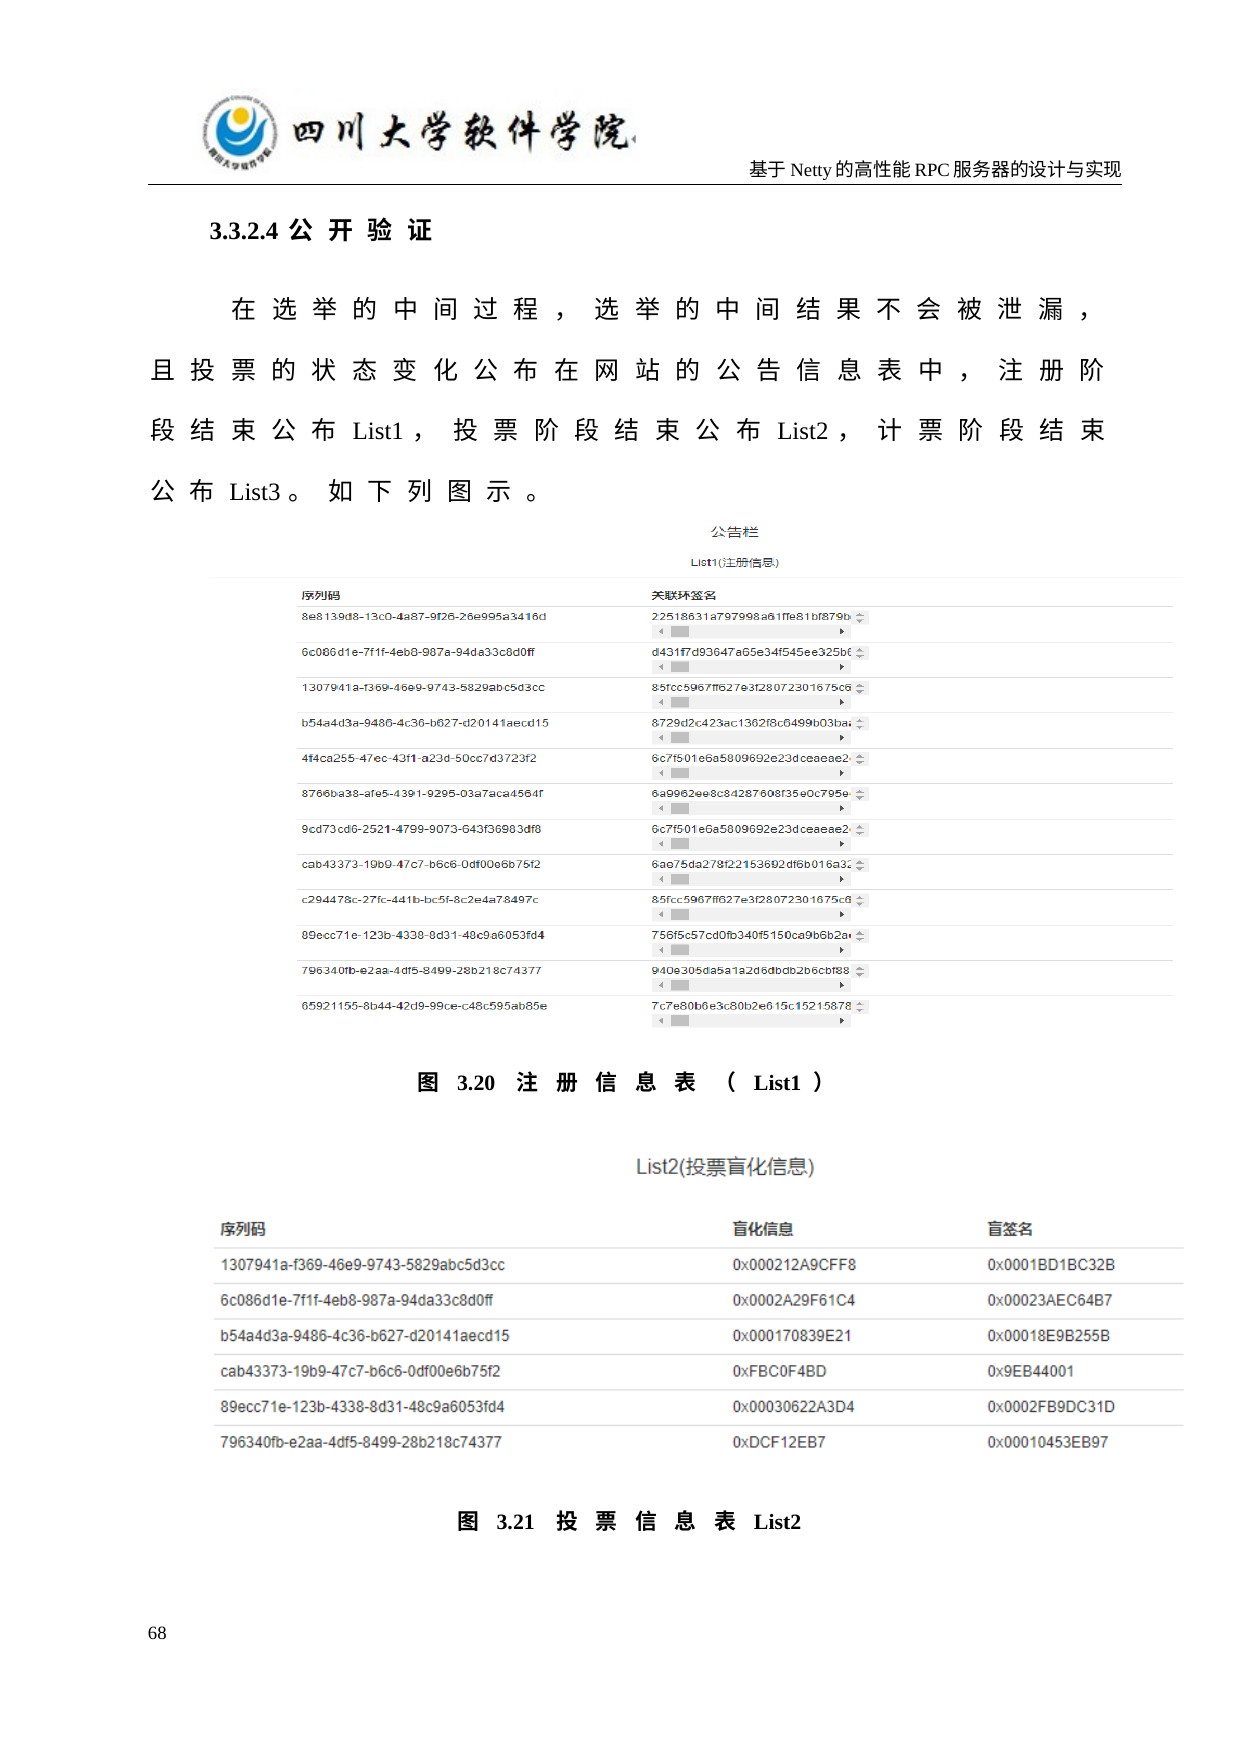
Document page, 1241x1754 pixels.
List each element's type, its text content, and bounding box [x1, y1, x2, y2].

text 在选举的中间过程，选举的中间结果不会被泄漏，且投票的状态变化公布在网站的公告信息表中，注册阶段结束公布List1，投票阶段结束公布List2，计票阶段结束公布List3。如下列图示。 [150, 277, 1120, 520]
picture [197, 88, 639, 177]
text 图3.21 投票信息表List2 [150, 1490, 1120, 1550]
text 3.3.2.4 公开验证 [150, 198, 1120, 259]
text 图3.20 注册信息表（List1） [150, 1050, 1120, 1111]
picture [209, 522, 1184, 1028]
picture [209, 1141, 1184, 1468]
